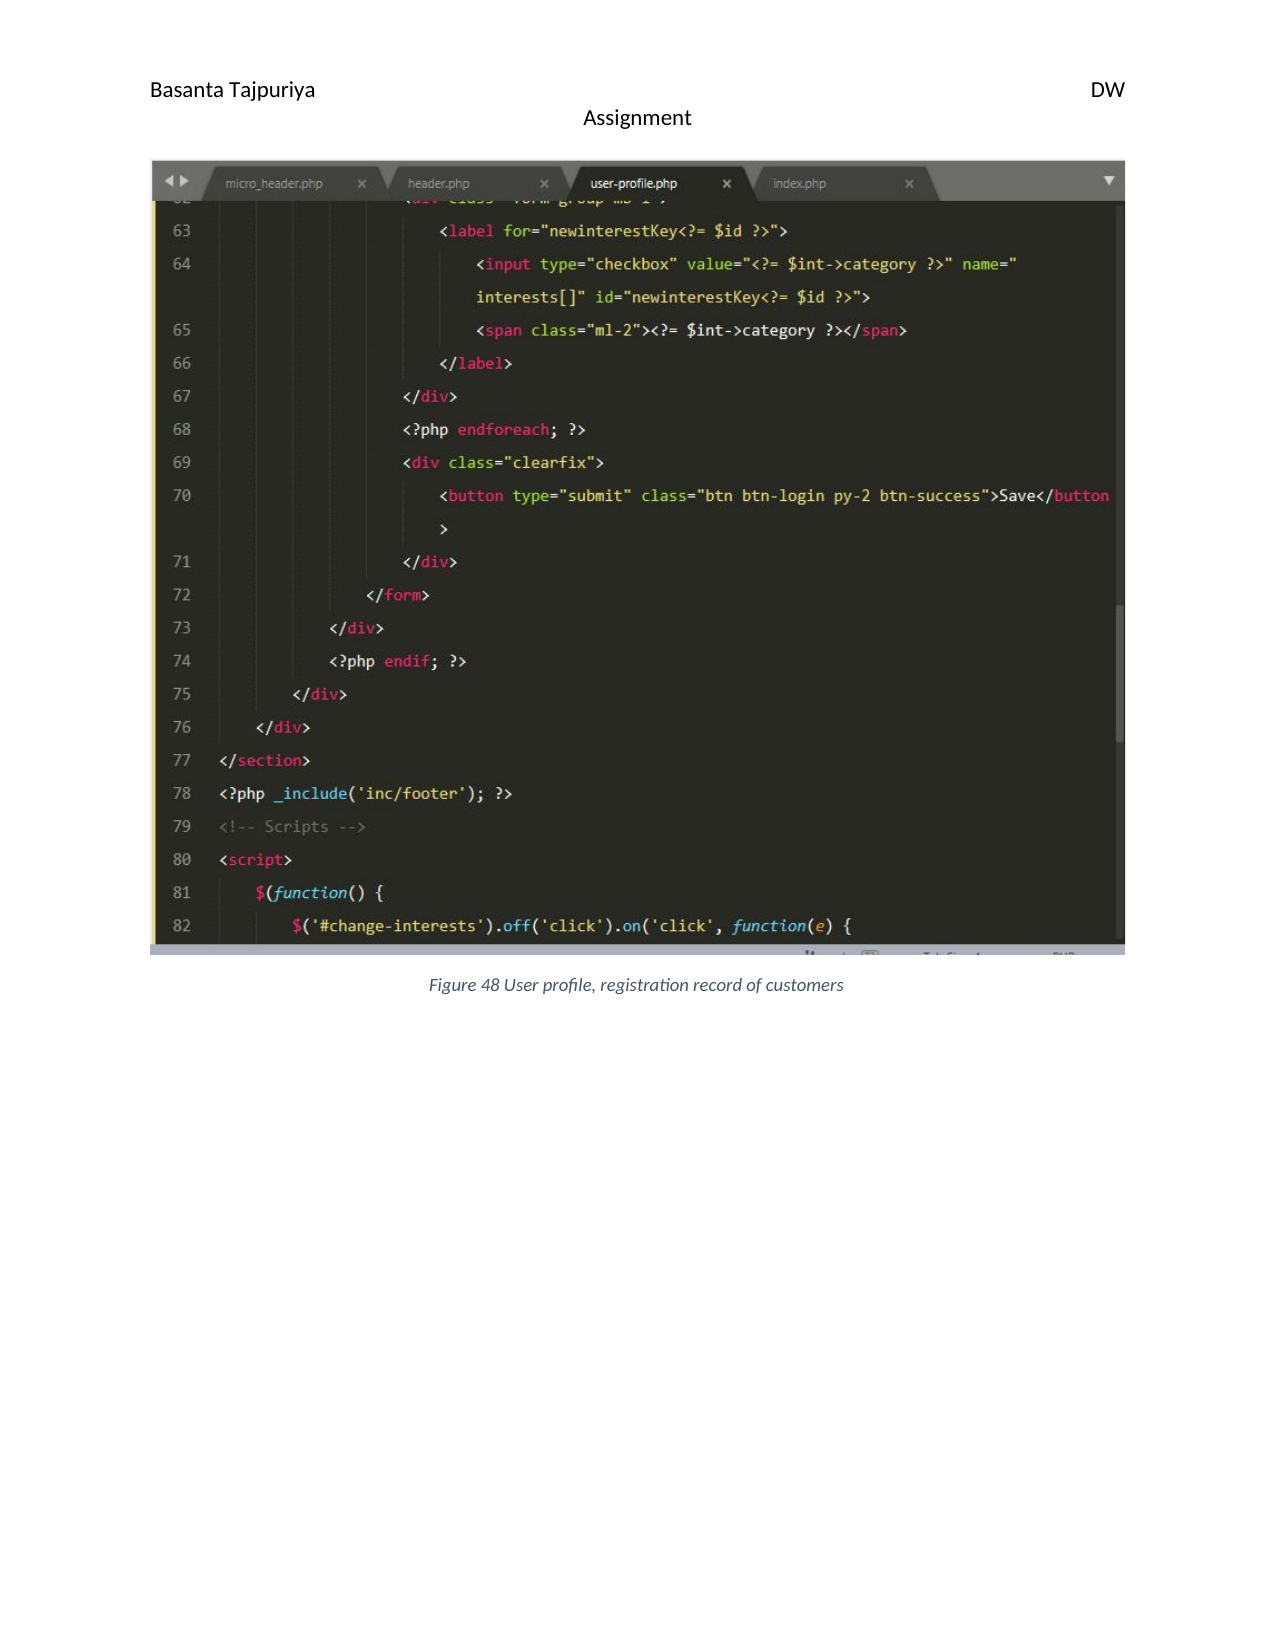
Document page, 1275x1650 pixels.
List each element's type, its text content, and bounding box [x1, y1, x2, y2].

text Figure User profile, registration record of customers [150, 973, 1125, 996]
picture [150, 150, 1125, 955]
